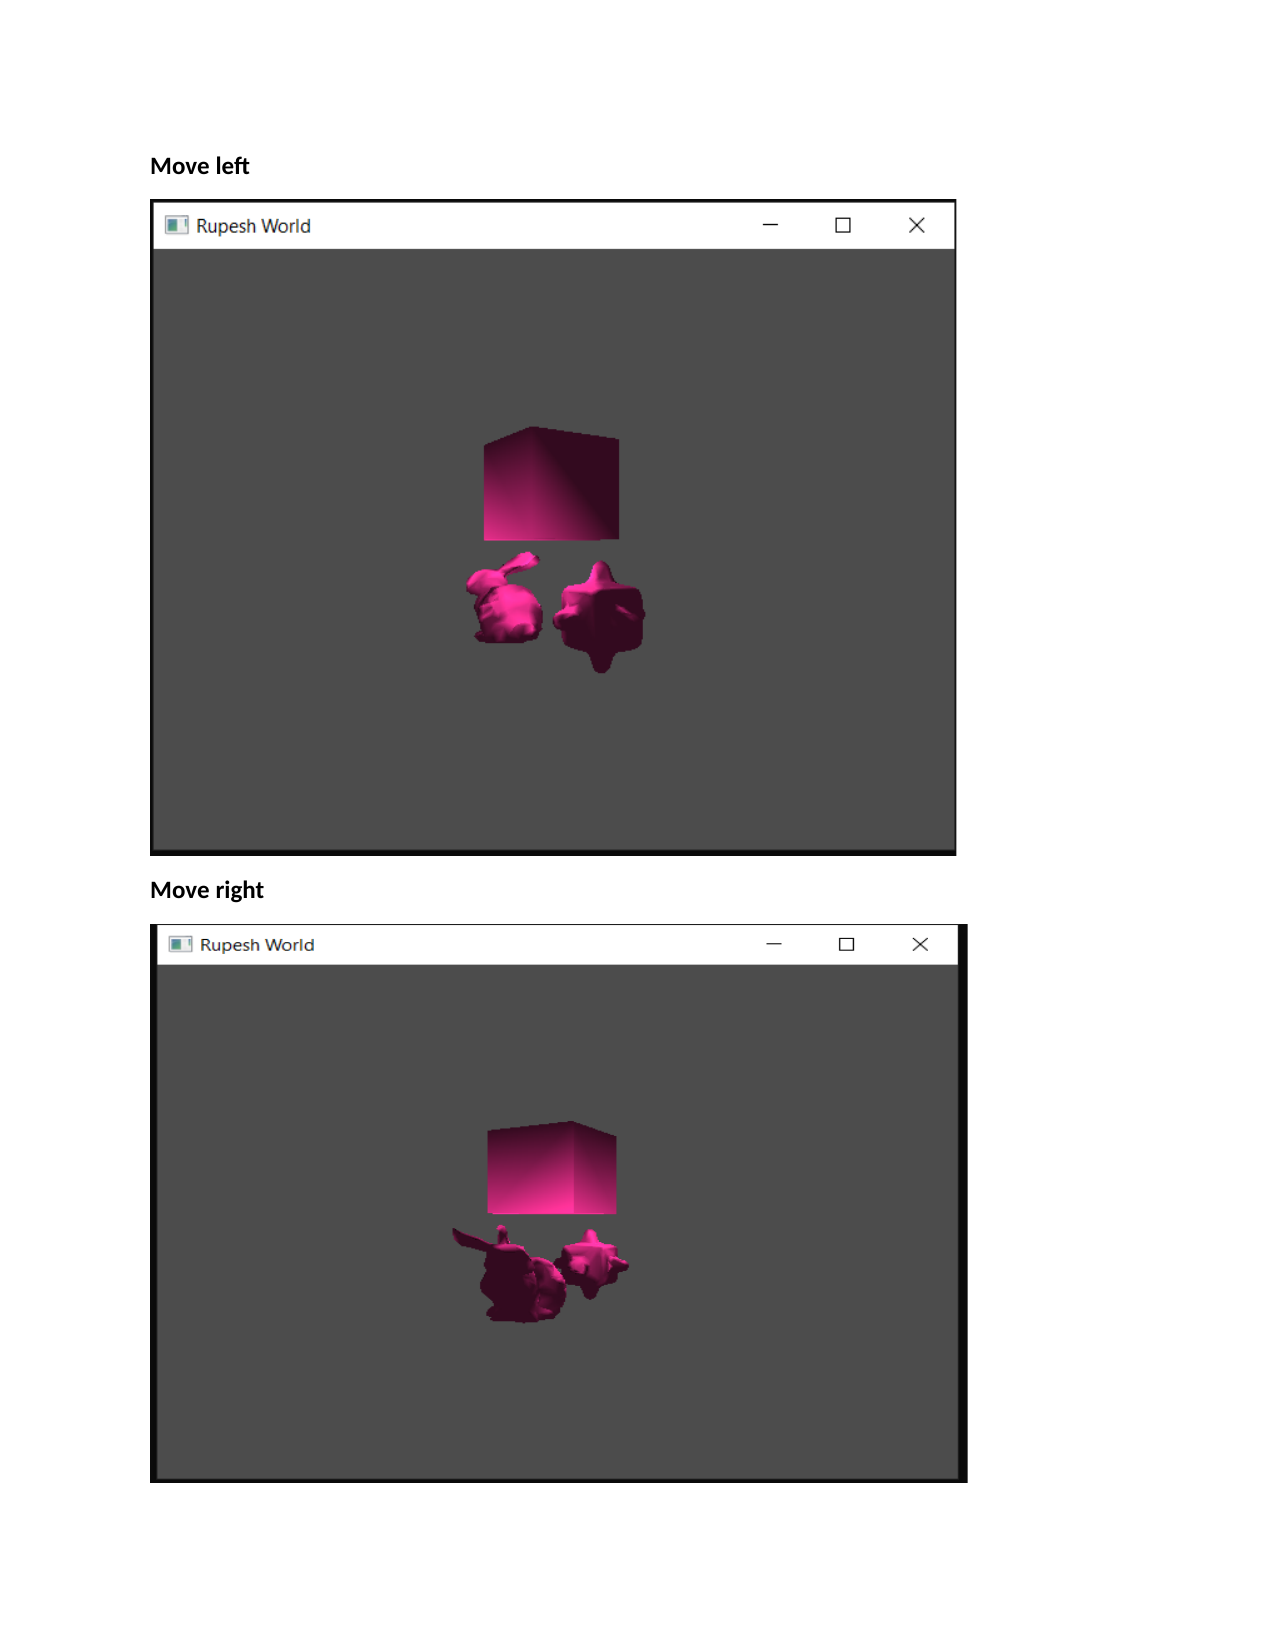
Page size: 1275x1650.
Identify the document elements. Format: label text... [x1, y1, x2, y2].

text Move left [150, 150, 1125, 181]
text Move right [150, 875, 1125, 905]
picture [150, 199, 957, 856]
picture [150, 924, 968, 1483]
